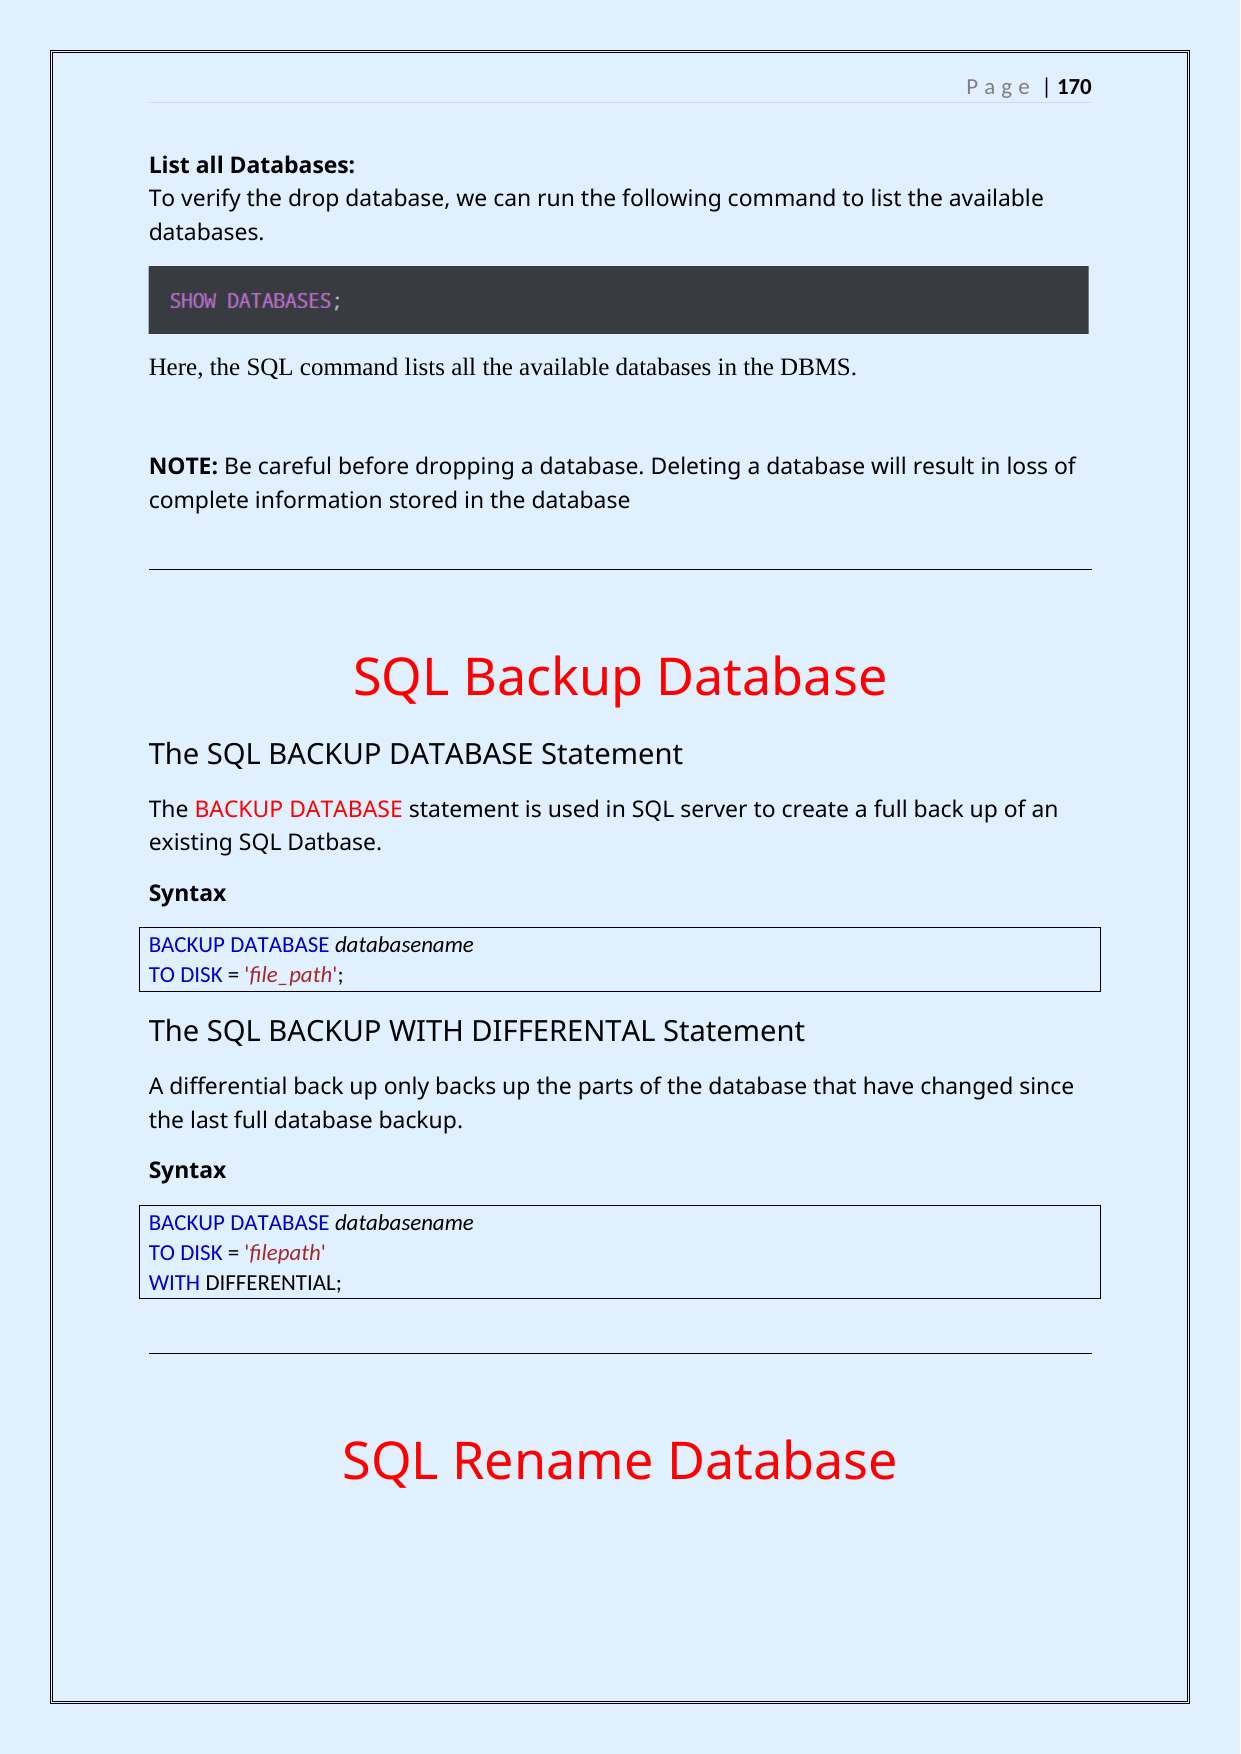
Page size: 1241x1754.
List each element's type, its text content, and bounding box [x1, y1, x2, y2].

text The BACKUP DATABASE statement is used in SQL server to create a full back up of an existing SQL Datbase. [148, 792, 1092, 857]
text SQL Backup Database [148, 640, 1092, 711]
picture [148, 266, 1089, 334]
subtitle List all Databases: [148, 148, 1092, 180]
text BACKUP DATABASE databasename TO DISK = 'filepath' WITH DIFFERENTIAL; [140, 1206, 1100, 1298]
text To verify the drop database, we can run the following command to list the available databases. [148, 182, 1092, 247]
text NOTE: Be careful before dropping a database. Deleting a database will result in loss of complete information stored in the database [148, 450, 1092, 515]
text SQL Rename Database [148, 1423, 1092, 1494]
text The SQL BACKUP DATABASE Statement [148, 733, 1092, 773]
text The SQL BACKUP WITH DIFFERENTAL Statement [148, 1010, 1092, 1050]
text BACKUP DATABASE databasename TO DISK = 'file_path'; [140, 928, 1100, 991]
text Here, the SQL command lists all the available databases in the DBMS. [148, 352, 1092, 381]
text Syntax [148, 877, 1092, 908]
text A differential back up only backs up the parts of the database that have changed since the last full database backup. [148, 1070, 1092, 1135]
text Syntax [148, 1154, 1092, 1185]
